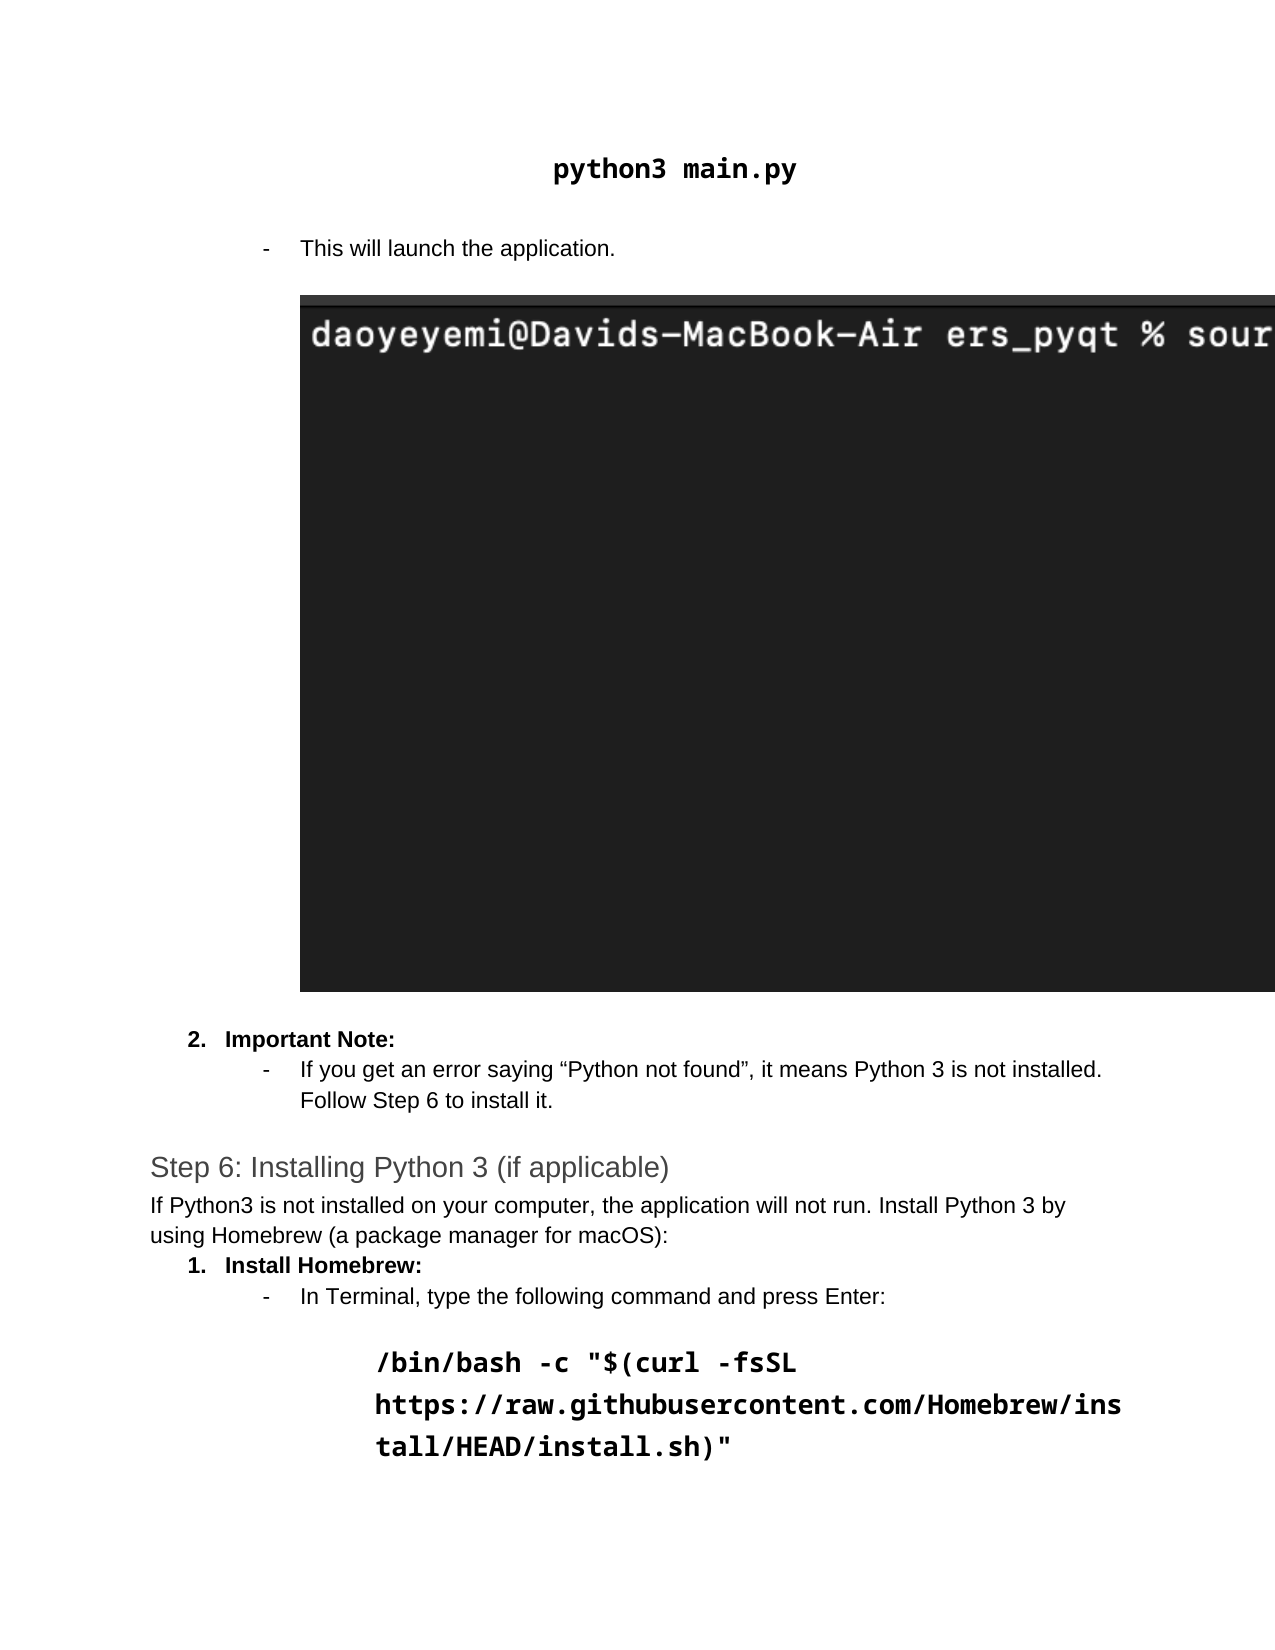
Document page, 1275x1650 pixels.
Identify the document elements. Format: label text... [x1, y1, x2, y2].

list If you get an error saying “Python not found”, it means Python 3 is not installed. Follow Step 6 to install it. [262, 1056, 1125, 1113]
list Important Note: [187, 1026, 1125, 1052]
subtitle Step 6: Installing Python 3 (if applicable) [150, 1150, 1125, 1184]
picture [300, 295, 1275, 992]
list Install Homebrew: [187, 1252, 1125, 1279]
text python3 main.py [150, 150, 1125, 187]
text If Python3 is not installed on your computer, the application will not run. Install Python 3 by using Homebrew (a package manager for macOS): [150, 1192, 1125, 1248]
text /bin/bash -c "$(curl -fsSL https://raw.githubusercontent.com/Homebrew/install/HEAD/install.sh)" [375, 1343, 1125, 1465]
list In Terminal, type the following command and press Enter: [262, 1283, 1125, 1309]
list This will launch the application. [262, 235, 1125, 261]
